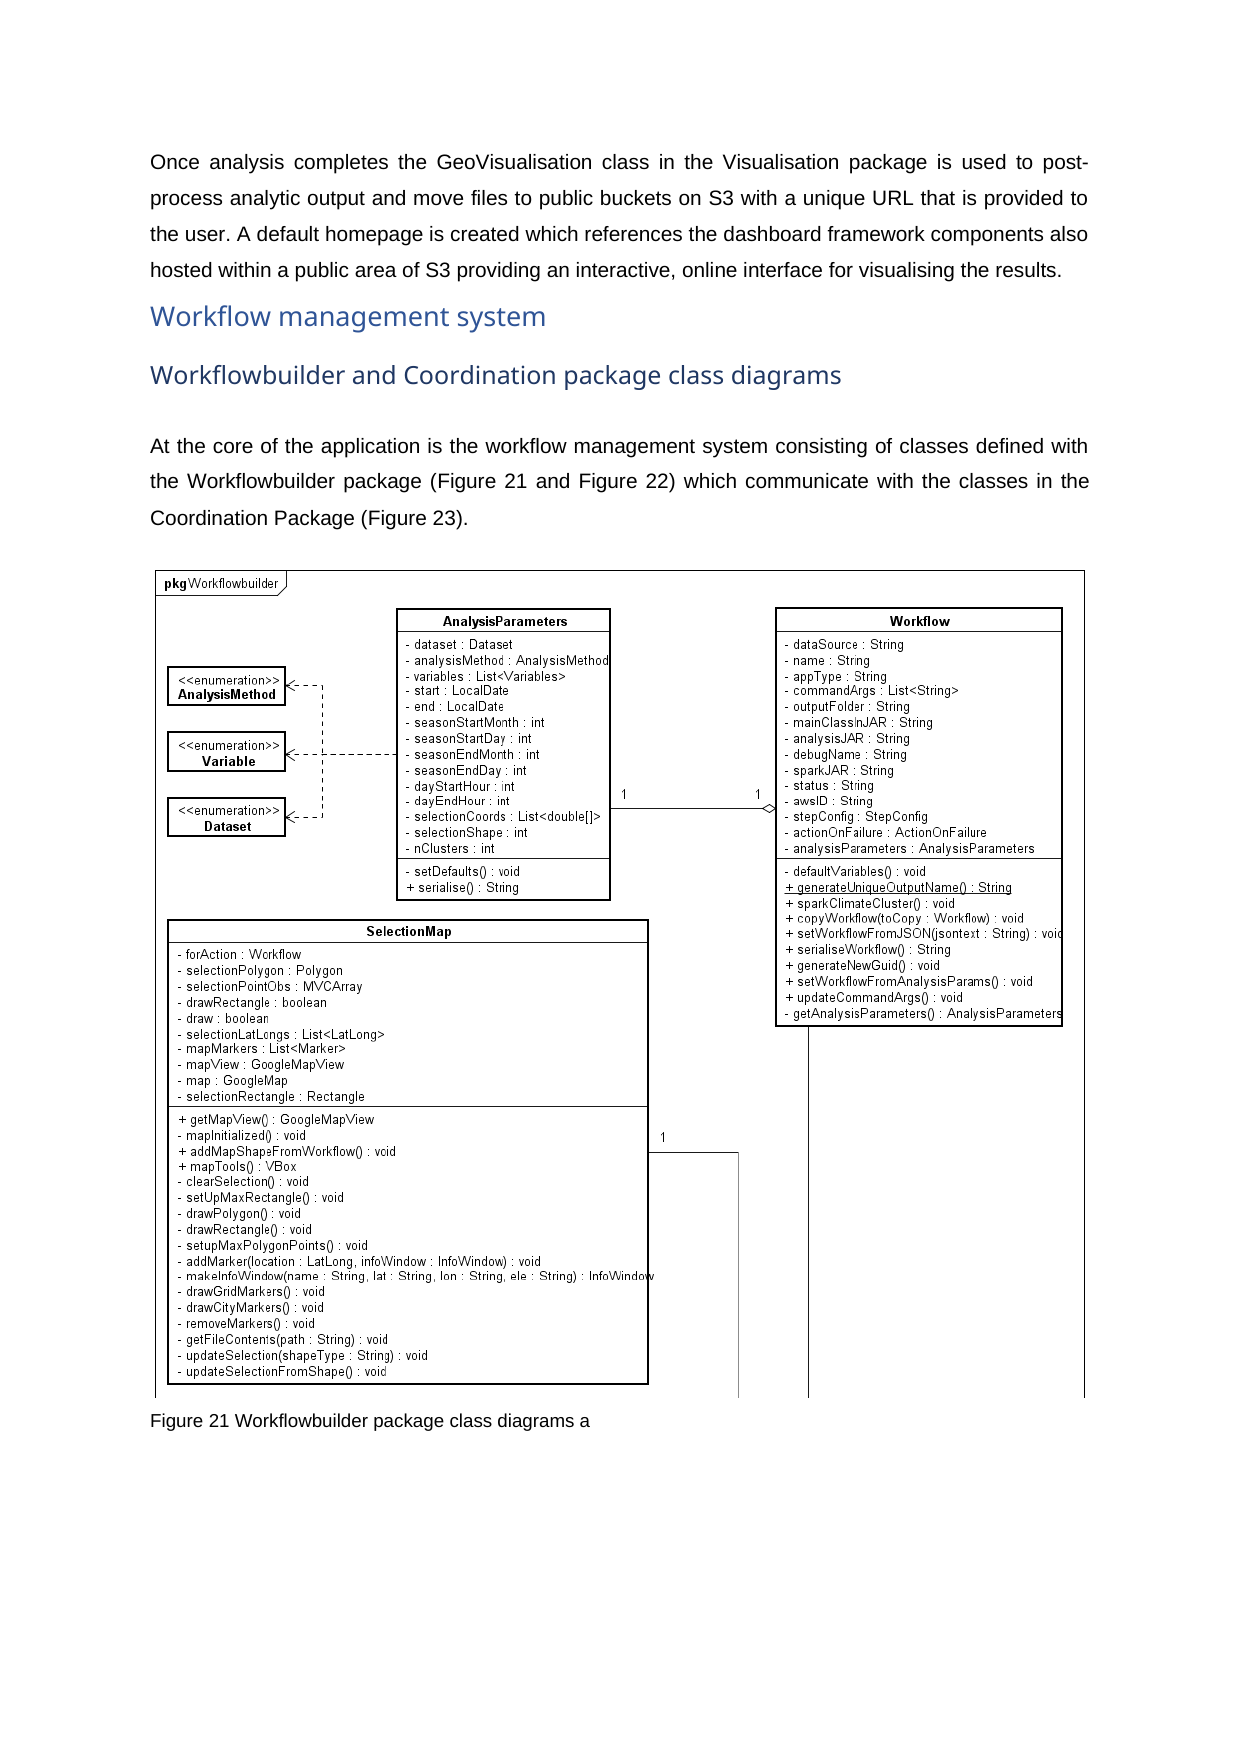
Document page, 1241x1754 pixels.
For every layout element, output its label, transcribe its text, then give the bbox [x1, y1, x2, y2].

subtitle Workflowbuilder and Coordination package class diagrams [150, 357, 1090, 391]
subtitle Workflow management system [150, 298, 1090, 335]
text At the core of the application is the workflow management system consisting of classes defined with the Workflowbuilder package (Figure 20 and Figure 21) which communicate with the classes in the Coordination Package (Figure 22). [150, 433, 1090, 529]
picture [150, 566, 1091, 1398]
text Once analysis completes the GeoVisualisation class in the Visualisation package is used to post- process analytic output and move files to public buckets on S3 with a unique URL that is provided to the user. A default homepage is created which references the dashboard framework components also hosted within a public area of S3 providing an interactive, online interface for visualising the results. [150, 150, 1090, 282]
text Figure 21 Workflowbuilder package class diagrams a [150, 1409, 1090, 1431]
